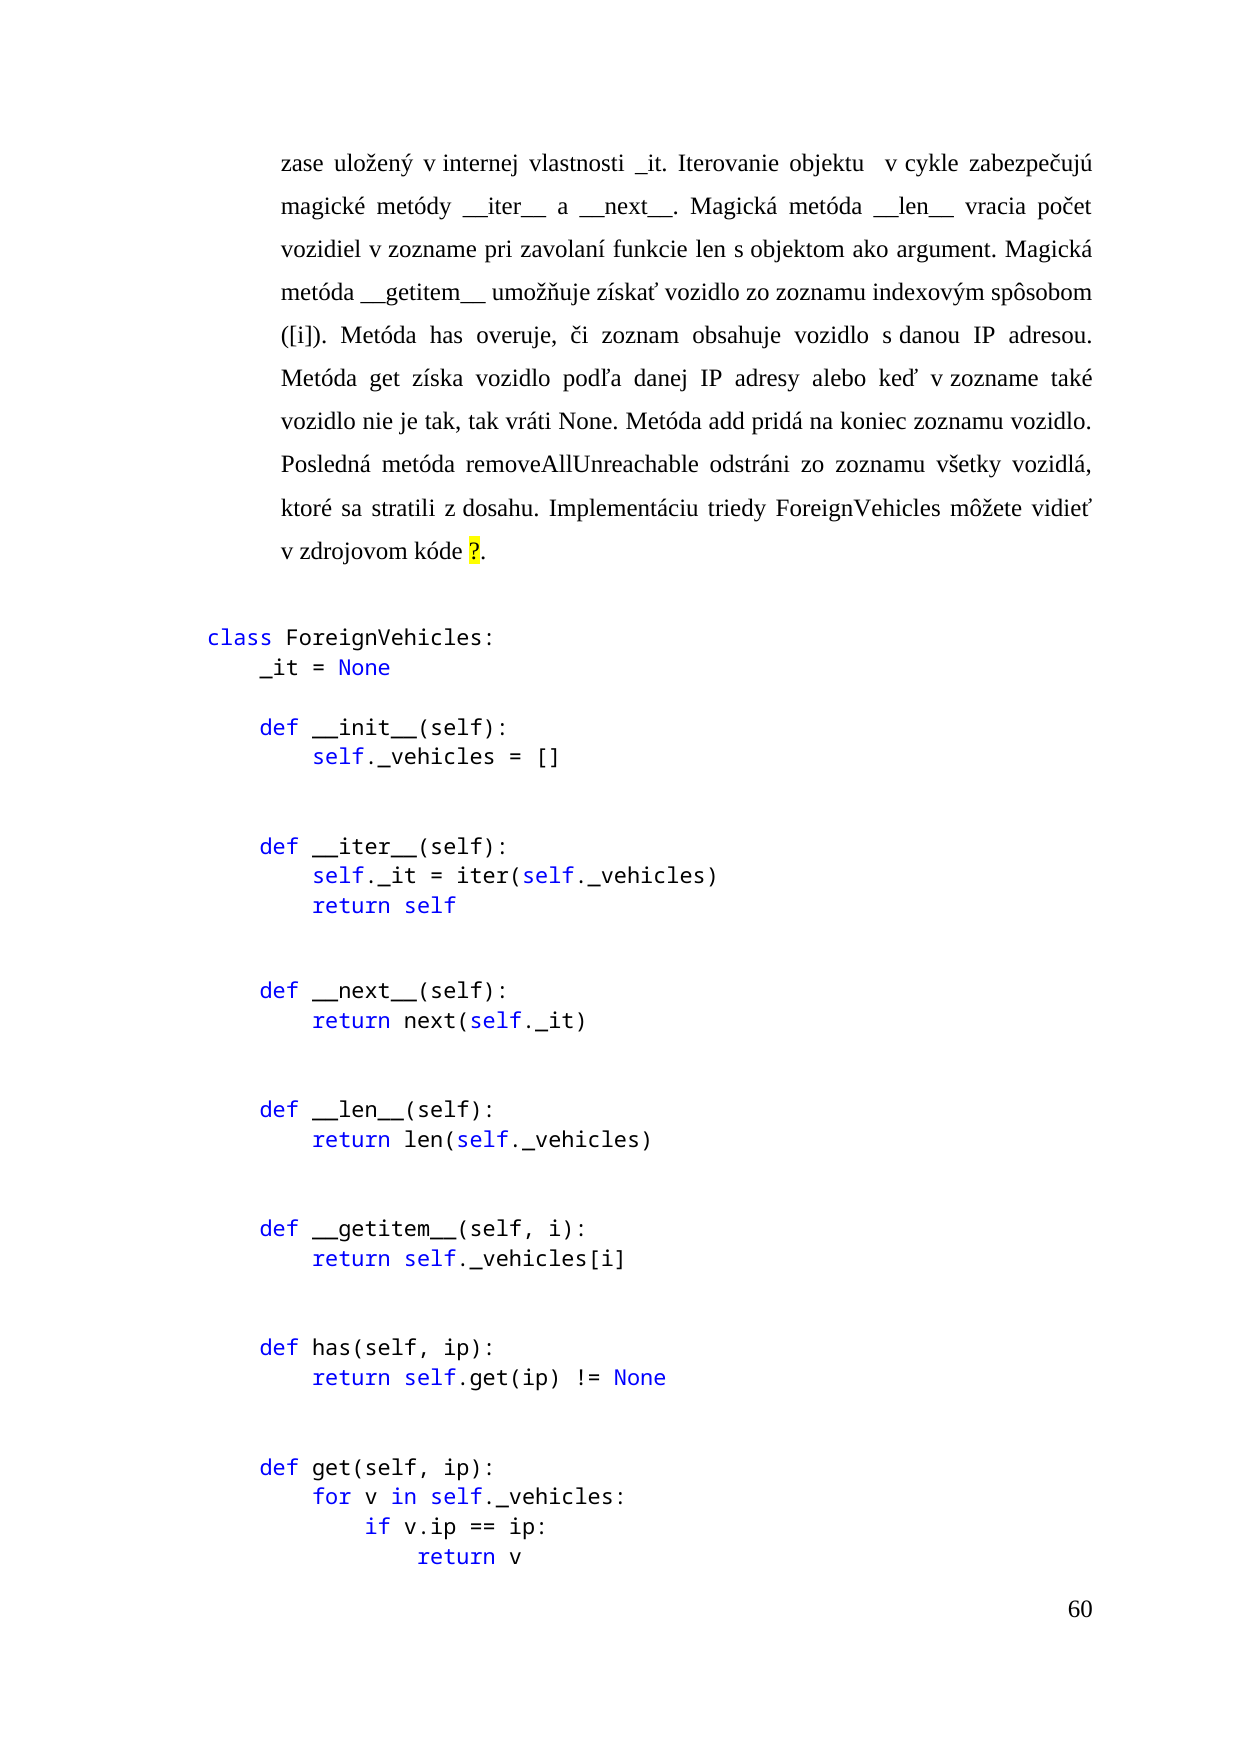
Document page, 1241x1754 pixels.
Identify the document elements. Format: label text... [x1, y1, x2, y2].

text for v in self._vehicles: [207, 1481, 1092, 1511]
text return next(self._it) [207, 1004, 1092, 1034]
text _it = None [207, 652, 1092, 682]
text self._it = iter(self._vehicles) [207, 860, 1092, 890]
text return v [207, 1541, 1092, 1571]
text def has(self, ip): [207, 1332, 1092, 1362]
text return self.get(ip) != None [207, 1362, 1092, 1392]
text def __init__(self): [207, 711, 1092, 741]
text def __next__(self): [207, 975, 1092, 1004]
text return len(self._vehicles) [207, 1124, 1092, 1153]
text return self [207, 890, 1092, 920]
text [281, 148, 1092, 564]
text def __getitem__(self, i): [207, 1213, 1092, 1243]
text self._vehicles = [] [207, 741, 1092, 771]
text def get(self, ip): [207, 1451, 1092, 1481]
text def __len__(self): [207, 1094, 1092, 1124]
text if v.ip == ip: [207, 1511, 1092, 1541]
text return self._vehicles[i] [207, 1243, 1092, 1273]
text def __iter__(self): [207, 831, 1092, 860]
text class ForeignVehicles: [207, 622, 1092, 652]
